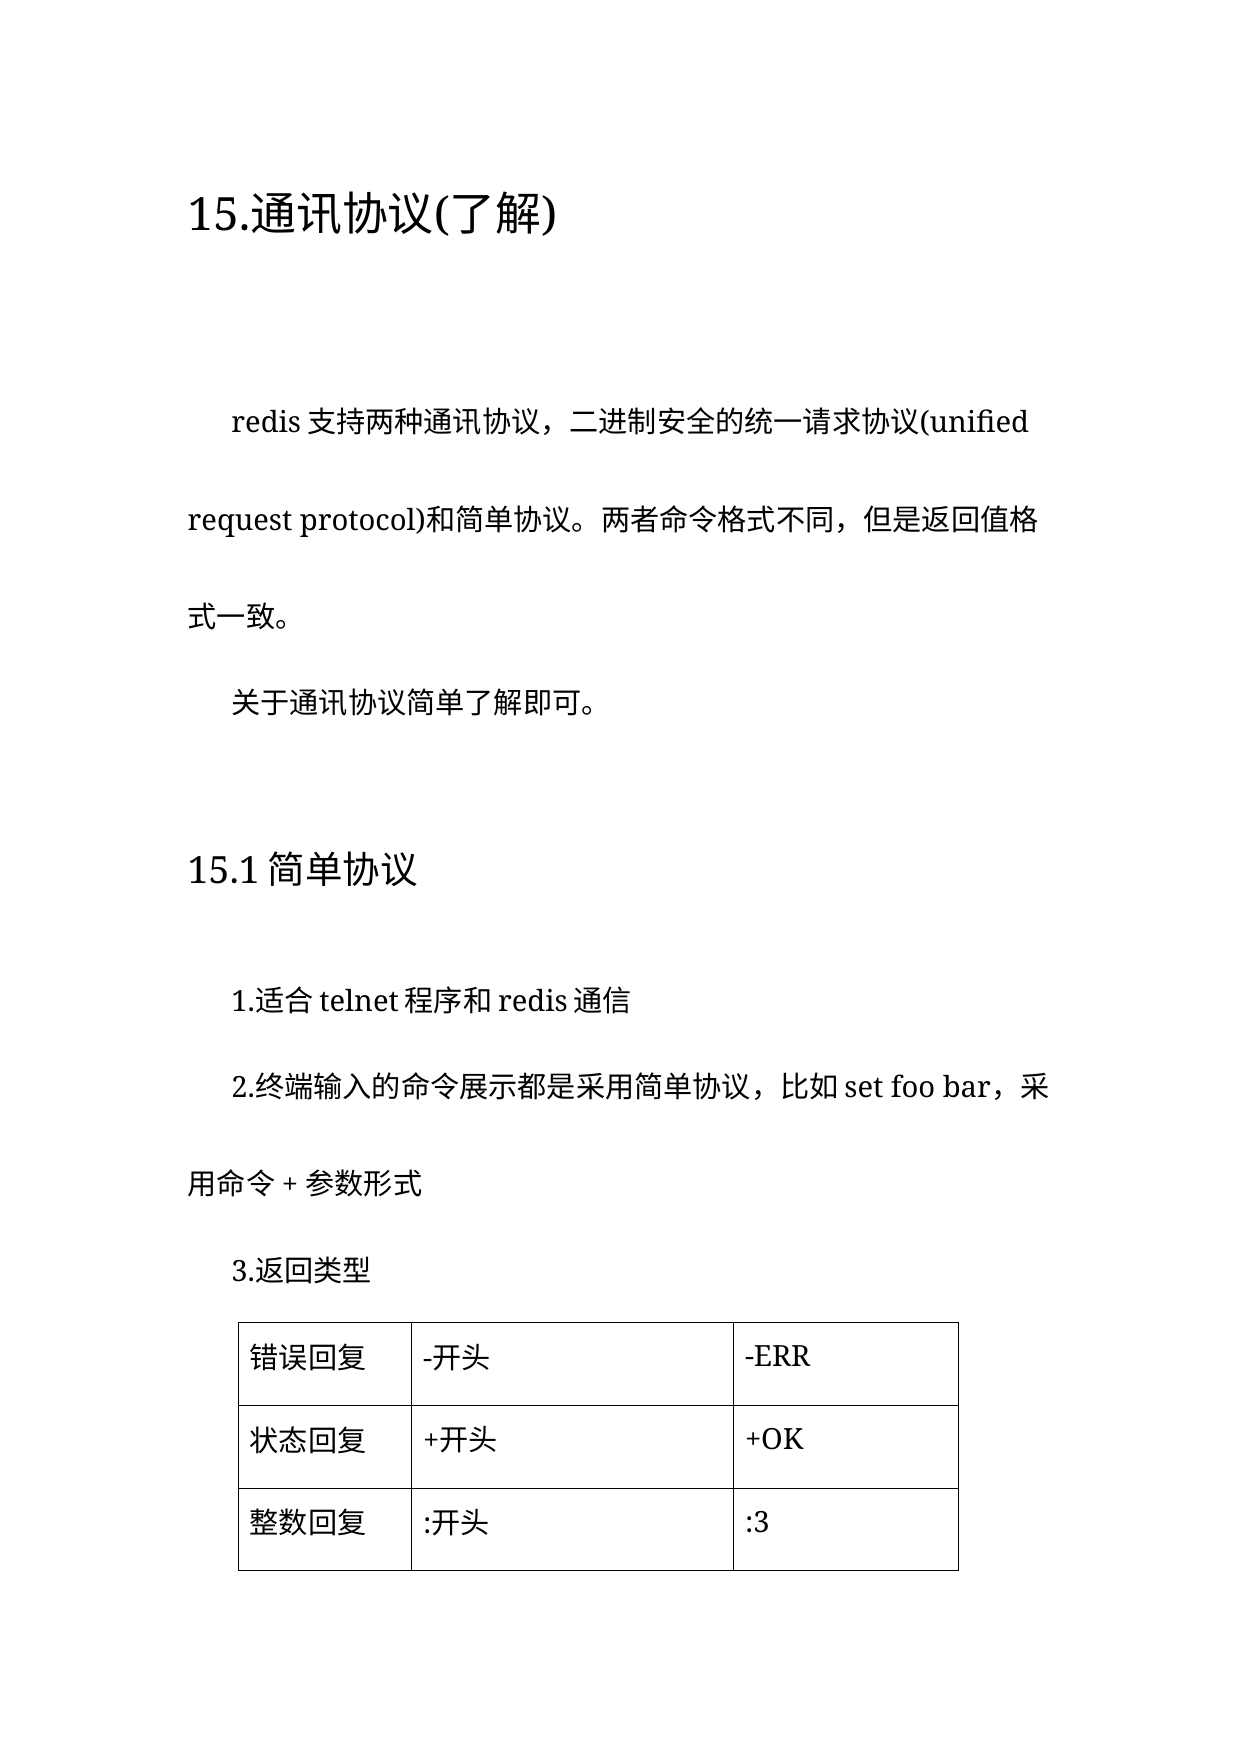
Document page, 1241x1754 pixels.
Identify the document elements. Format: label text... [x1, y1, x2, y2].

table_header -开头 [412, 1323, 733, 1405]
table_header -ERR [734, 1323, 958, 1405]
table_cell :3 [734, 1489, 958, 1570]
table_cell 状态回复 [239, 1406, 411, 1487]
list 2.终端输入的命令展示都是采用简单协议，比如set foo bar，采用命令 + 参数形式 [187, 1052, 1053, 1215]
list redis支持两种通讯协议，二进制安全的统一请求协议(unified request protocol)和简单协议。两者命令格式不同，但是返回值格式一致。 [187, 388, 1053, 648]
table_header 错误回复 [239, 1323, 411, 1405]
list 3.返回类型 [187, 1236, 1053, 1301]
list 1.适合telnet程序和redis通信 [187, 966, 1053, 1031]
subtitle 15.通讯协议(了解) [187, 162, 1053, 259]
subtitle 15.1简单协议 [187, 834, 1053, 899]
table_cell +OK [734, 1406, 958, 1487]
table_cell :开头 [412, 1489, 733, 1570]
list 关于通讯协议简单了解即可。 [187, 669, 1053, 734]
table_cell 整数回复 [239, 1489, 411, 1570]
table_cell +开头 [412, 1406, 733, 1487]
